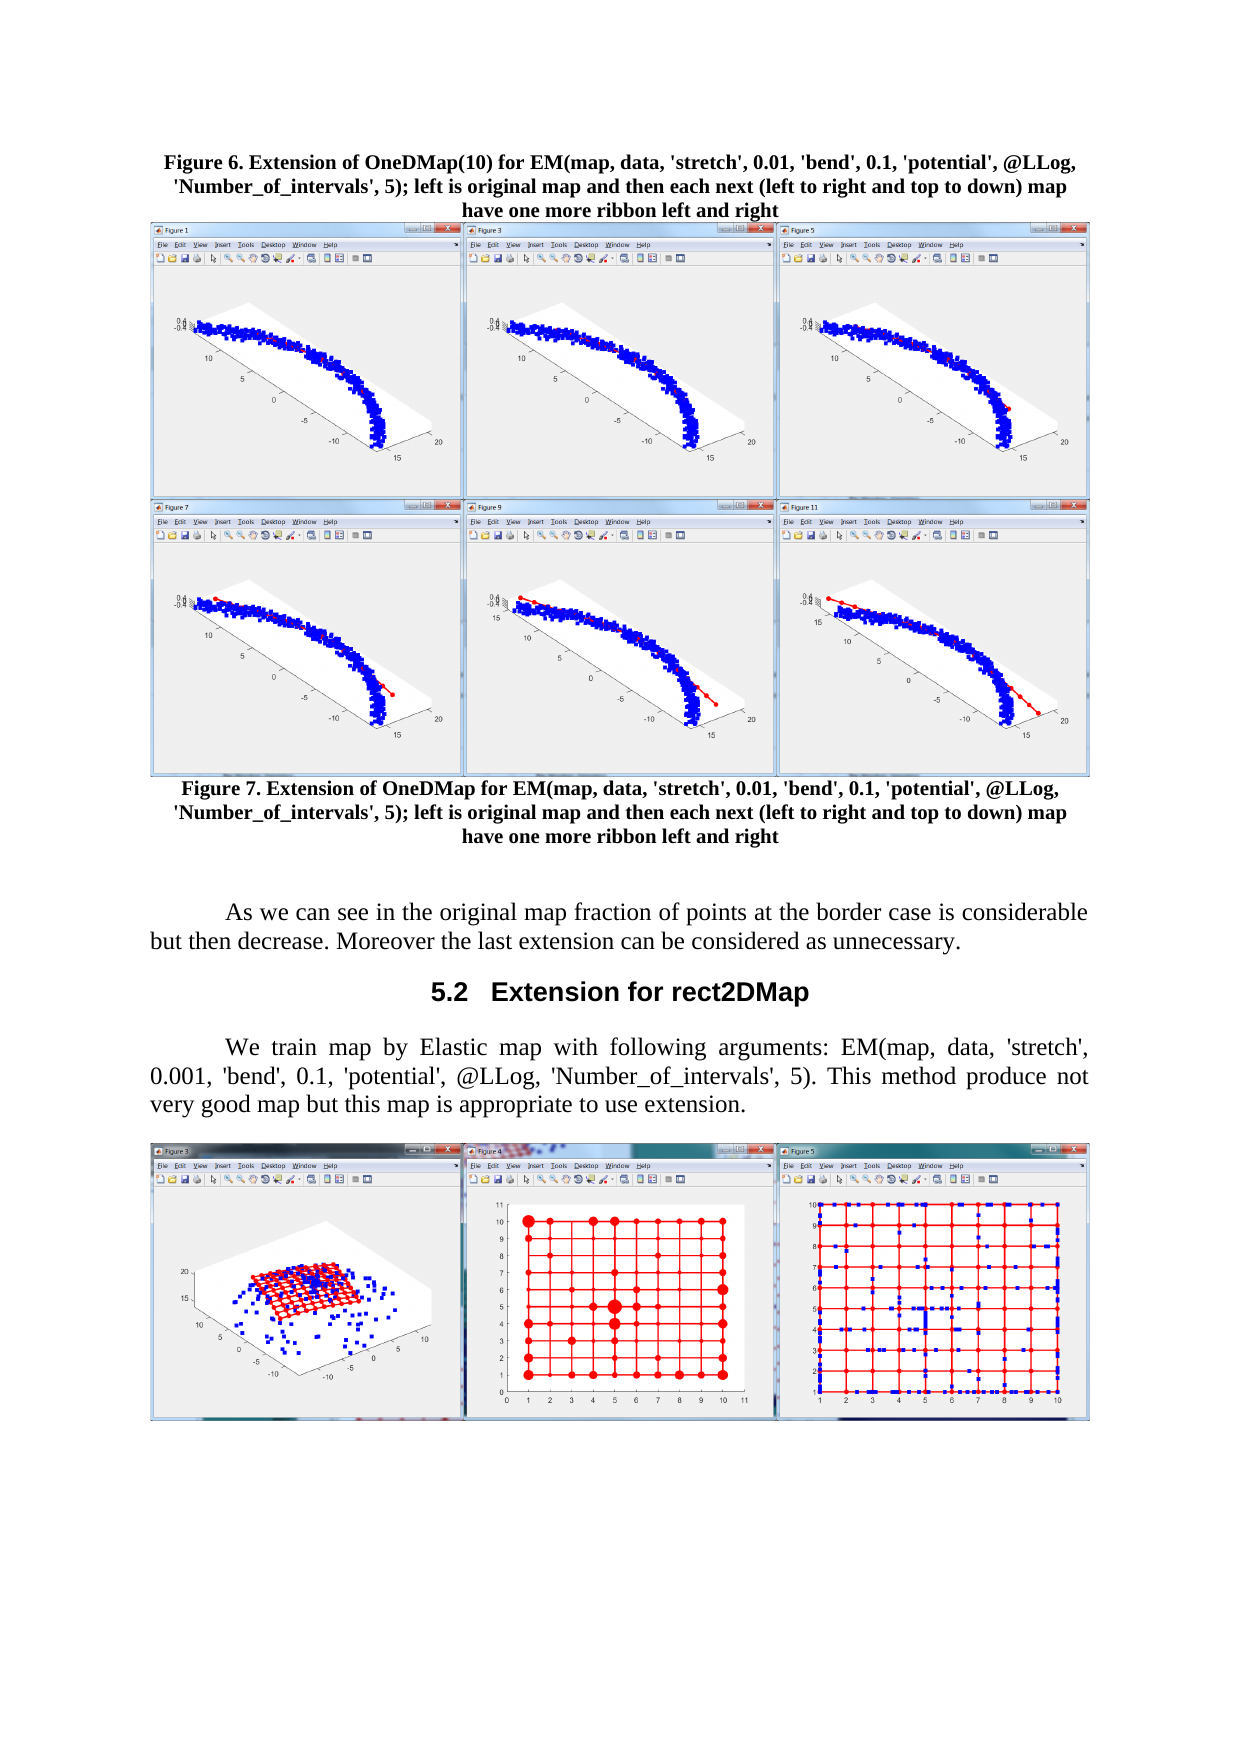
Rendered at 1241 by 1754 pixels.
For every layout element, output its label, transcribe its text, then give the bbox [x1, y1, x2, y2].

text Figure 10. Extension of OneDMap(10) for EM(map, data, 'stretch', 0.01, 'bend', 0.1, 'potential', @LLog, 'Number_of_intervals', 5); left is original map and then each next (left to right and top to down) map have one more ribbon left and right [150, 150, 1090, 222]
picture [150, 1143, 1090, 1421]
text Figure 11. Extension of OneDMap for EM(map, data, 'stretch', 0.01, 'bend', 0.1, 'potential', @LLog, 'Number_of_intervals', 5); left is original map and then each next (left to right and top to down) map have one more ribbon left and right [150, 777, 1090, 848]
text We train map by Elastic map with following arguments: EM(map, data, 'stretch', 0.001, 'bend', 0.1, 'potential', @LLog, 'Number_of_intervals', 5). This method produce not very good map but this map is appropriate to use extension. [150, 1032, 1090, 1118]
text As we can see in the original map fraction of points at the border case is considerable but then decrease. Moreover the last extension can be considered as unnecessary. [150, 897, 1090, 955]
picture [150, 222, 1090, 777]
subtitle Extension for rect2DMap [150, 976, 1090, 1007]
